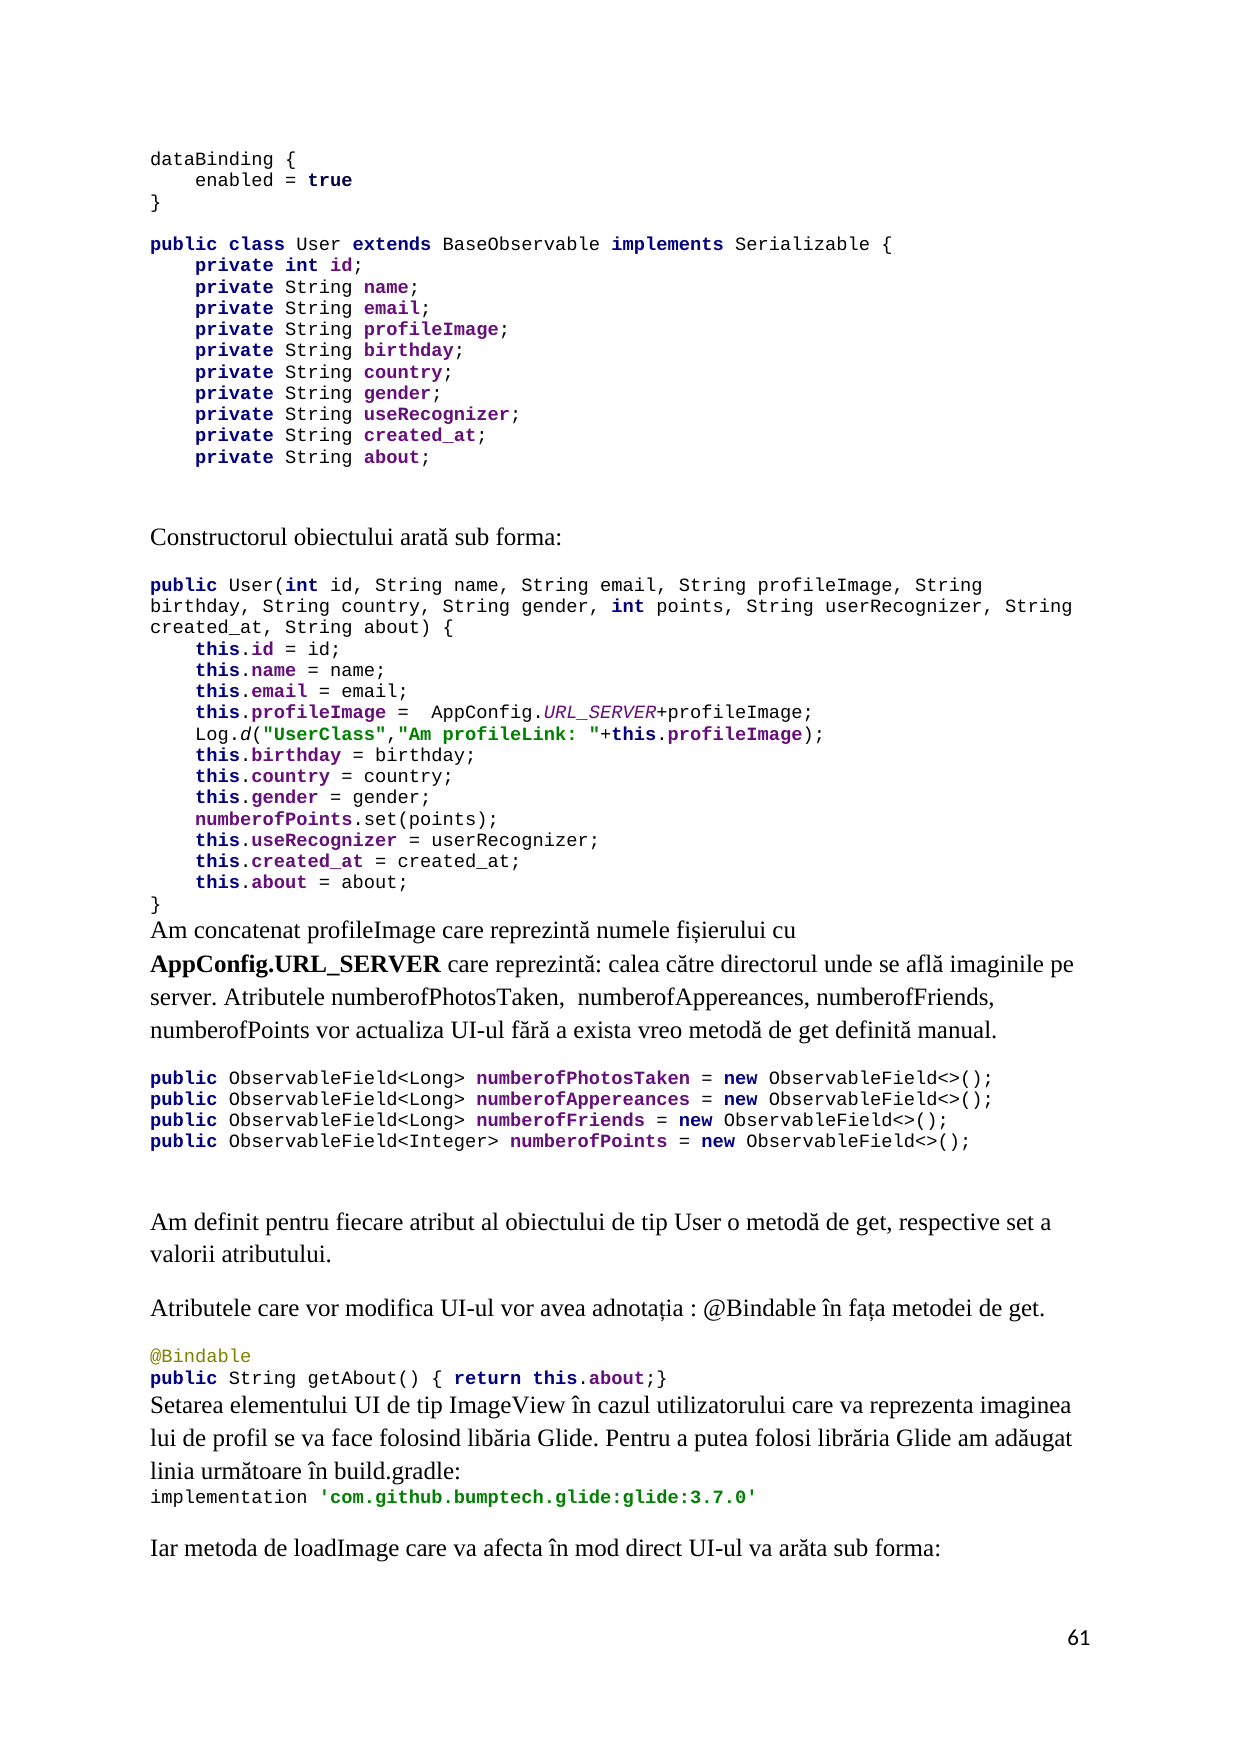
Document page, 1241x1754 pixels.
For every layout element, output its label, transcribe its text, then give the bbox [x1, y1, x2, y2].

text Am concatenat profileImage care reprezintă numele fișierului cu AppConfig.URL_SERVER care reprezintă: calea către directorul unde se află imaginile pe server. Atributele numberofPhotosTaken, numberofAppereances, numberofFriends, numberofPoints vor actualiza UI-ul fără a exista vreo metodă de get definită manual. [150, 916, 1090, 1043]
text @Bindable public String getAbout() { return this.about;} [150, 1347, 1090, 1390]
text public ObservableField<Long> numberofPhotosTaken = new ObservableField<>(); public ObservableField<Long> numberofAppereances = new ObservableField<>(); public ObservableField<Long> numberofFriends = new ObservableField<>(); public ObservableField<Integer> numberofPoints = new ObservableField<>(); [150, 1068, 1090, 1153]
text Atributele care vor modifica UI-ul vor avea adnotația : @Bindable în fața metodei de get. [150, 1293, 1090, 1322]
text Constructorul obiectului arată sub forma: [150, 522, 1090, 551]
text Am definit pentru fiecare atribut al obiectului de tip User o metodă de get, respective set a valorii atributului. [150, 1207, 1090, 1268]
text public class User extends BaseObservable implements Serializable { private int id; private String name; private String email; private String profileImage; private String birthday; private String country; private String gender; private String useRecognizer; private String created_at; private String about; [150, 235, 1090, 469]
text public User(int id, String name, String email, String profileImage, String birthday, String country, String gender, int points, String userRecognizer, String created_at, String about) { this.id = id; this.name = name; this.email = email; this.profileImage = AppConfig.URL_SERVER+profileImage; Log.d("UserClass","Am profileLink: "+this.profileImage); this.birthday = birthday; this.country = country; this.gender = gender; numberofPoints.set(points); this.useRecognizer = userRecognizer; this.created_at = created_at; this.about = about; } [150, 576, 1090, 916]
text Iar metoda de loadImage care va afecta în mod direct UI-ul va arăta sub forma: [150, 1533, 1090, 1562]
text dataBinding { enabled = true } [150, 150, 1090, 214]
text Setarea elementului UI de tip ImageView în cazul utilizatorului care va reprezenta imaginea lui de profil se va face folosind libăria Glide. Pentru a putea folosi librăria Glide am adăugat linia următoare în build.gradle: implementation 'com.github.bumptech.glide:glide:3.7.0' [150, 1390, 1090, 1509]
